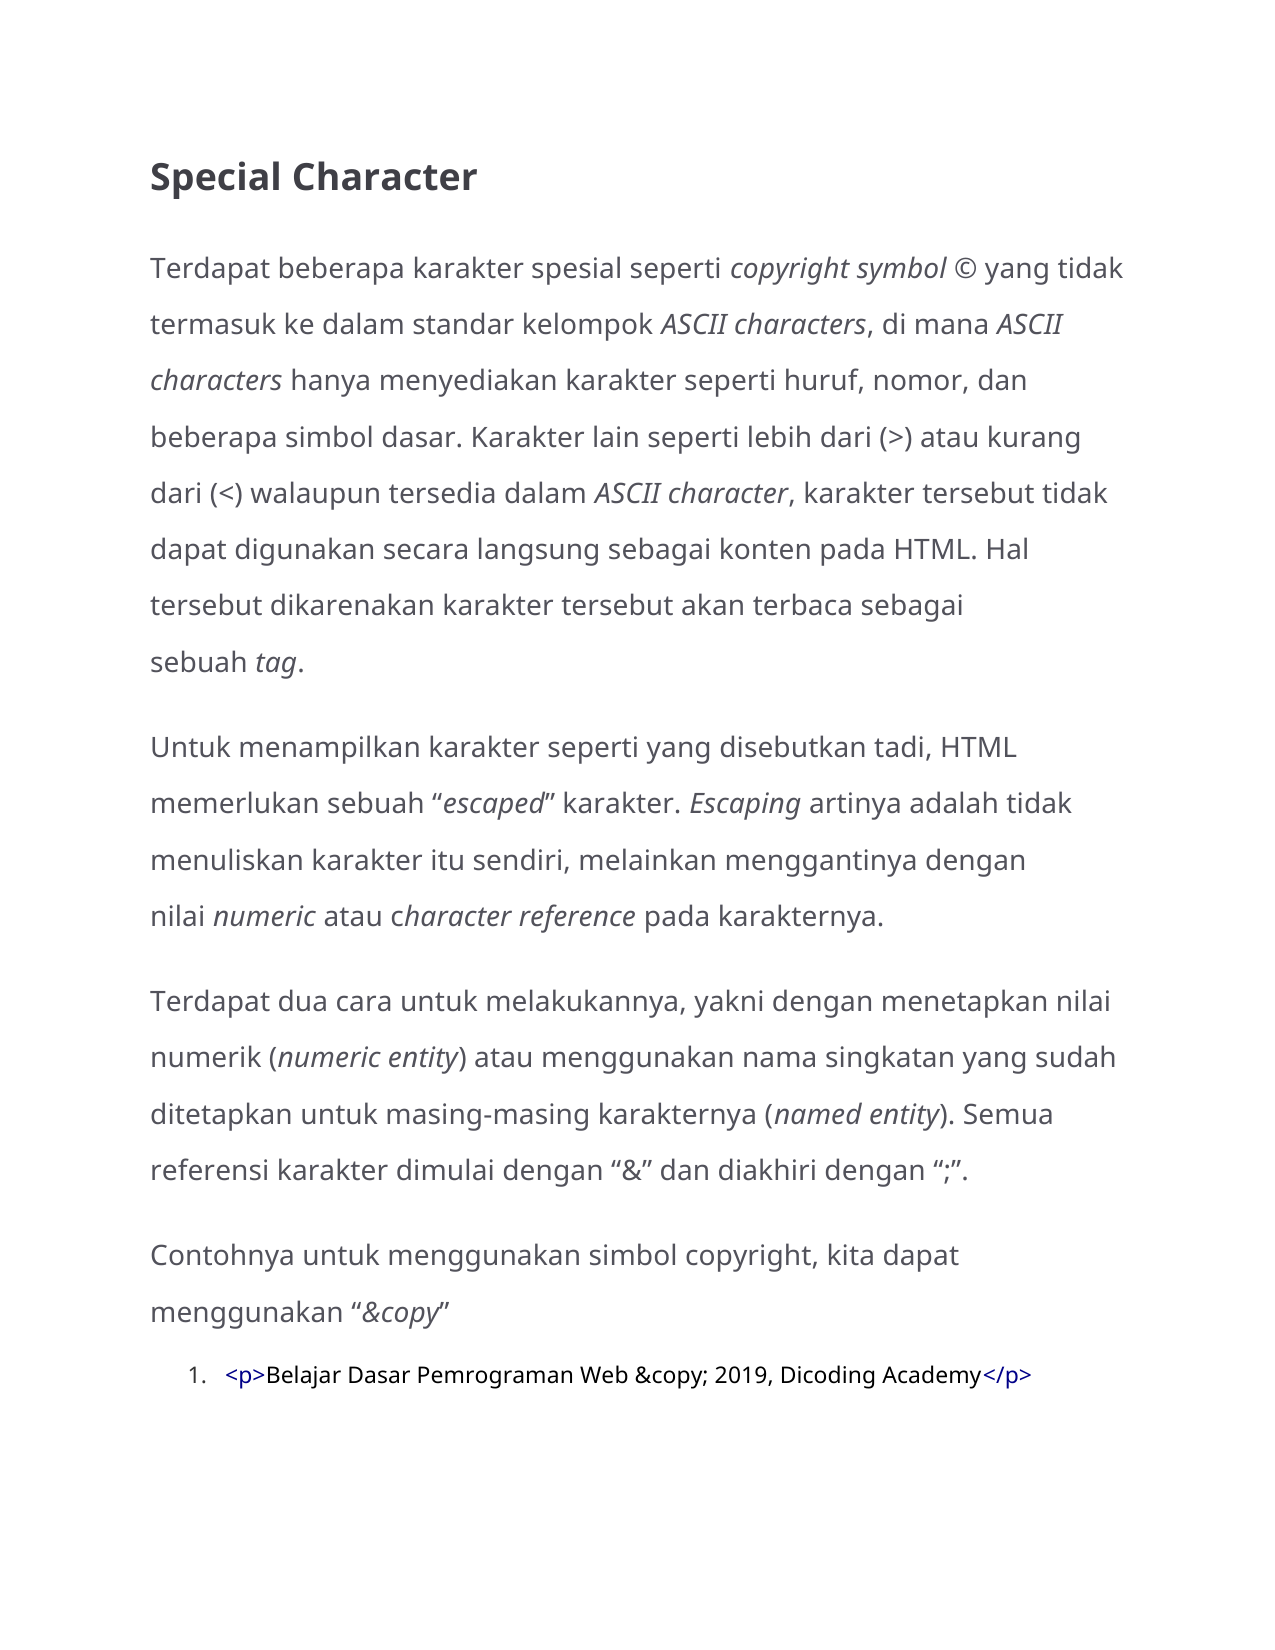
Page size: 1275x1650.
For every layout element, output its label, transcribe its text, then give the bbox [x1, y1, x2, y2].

text Untuk menampilkan karakter seperti yang disebutkan tadi, HTML memerlukan sebuah “escaped” karakter. Escaping artinya adalah tidak menuliskan karakter itu sendiri, melainkan menggantinya dengan nilai numeric atau character reference pada karakternya. [150, 709, 1125, 934]
text Contohnya untuk menggunakan simbol copyright, kita dapat menggunakan “&copy” [150, 1218, 1125, 1330]
text Terdapat dua cara untuk melakukannya, yakni dengan menetapkan nilai numerik (numeric entity) atau menggunakan nama singkatan yang sudah ditetapkan untuk masing-masing karakternya (named entity). Semua referensi karakter dimulai dengan “&” dan diakhiri dengan “;”. [150, 963, 1125, 1188]
text Special Character [150, 150, 1125, 201]
list <p>Belajar Dasar Pemrograman Web &copy; 2019, Dicoding Academy</p> [187, 1359, 1125, 1391]
text Terdapat beberapa karakter spesial seperti copyright symbol © yang tidak termasuk ke dalam standar kelompok ASCII characters, di mana ASCII characters hanya menyediakan karakter seperti huruf, nomor, dan beberapa simbol dasar. Karakter lain seperti lebih dari (>) atau kurang dari (<) walaupun tersedia dalam ASCII character, karakter tersebut tidak dapat digunakan secara langsung sebagai konten pada HTML. Hal tersebut dikarenakan karakter tersebut akan terbaca sebagai sebuah tag. [150, 230, 1125, 680]
